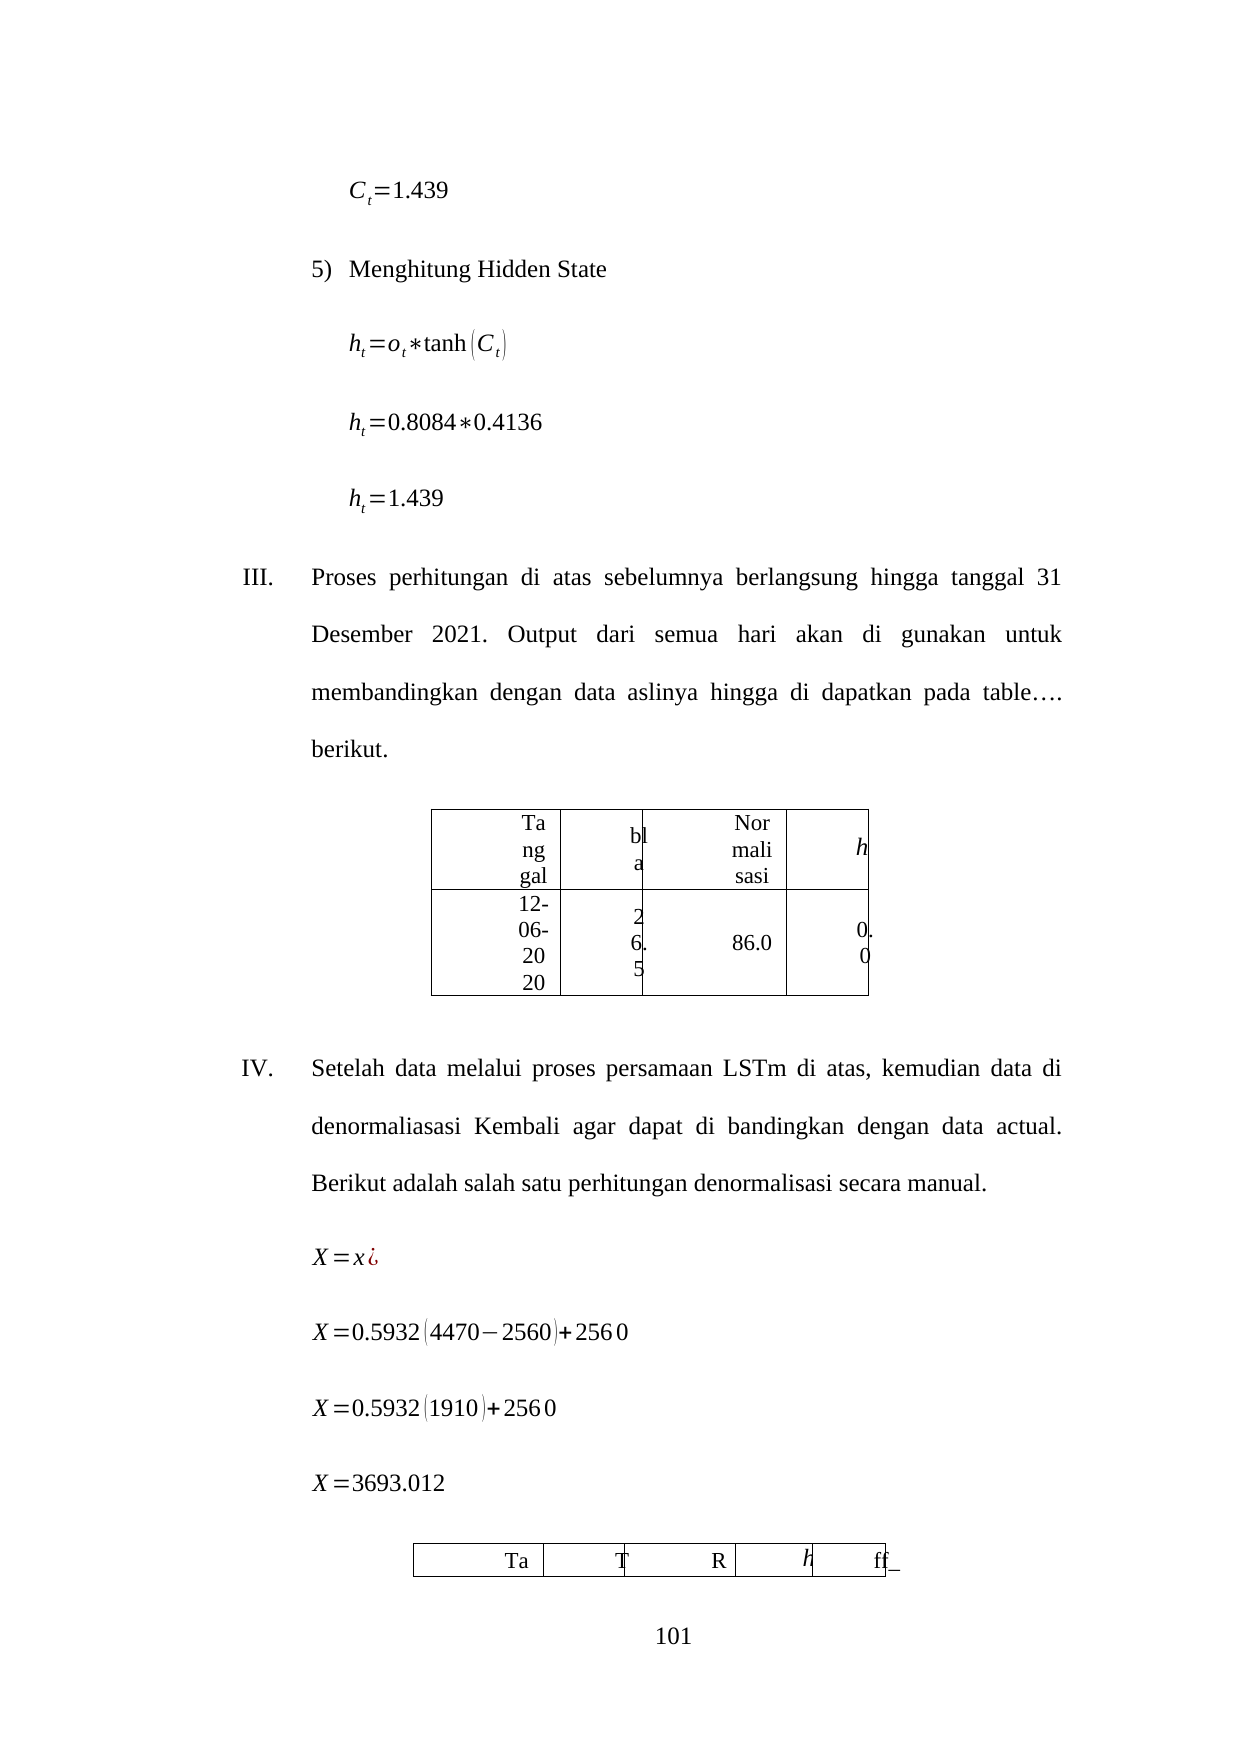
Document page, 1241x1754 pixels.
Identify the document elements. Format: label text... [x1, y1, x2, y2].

table_header [787, 810, 868, 888]
table_cell 12-06-2020 [432, 890, 560, 995]
table_header bla [561, 810, 642, 888]
list Setelah data melalui proses persamaan LSTm di atas, kemudian data di denormaliasasi Kembali agar dapat di bandingkan dengan data actual. Berikut adalah salah satu perhitungan denormalisasi secara manual. [274, 1053, 1063, 1197]
list Proses perhitungan di atas sebelumnya berlangsung hingga tanggal 31 Desember 2021. Output dari semua hari akan di gunakan untuk membandingkan dengan data aslinya hingga di dapatkan pada table…. berikut. [274, 562, 1063, 763]
list Menghitung Hidden State [311, 254, 1063, 283]
table_cell 0.0 [787, 890, 868, 995]
table_header RH_avg [625, 1544, 735, 1576]
table_header Tanggal [414, 1544, 543, 1576]
table_header Tanggal [432, 810, 560, 888]
table_header ff_x [813, 1544, 885, 1576]
table_header [736, 1544, 812, 1576]
table_header Tavg [544, 1544, 624, 1576]
table_cell 86.0 [643, 890, 786, 995]
table_cell 26.5 [561, 890, 642, 995]
table_header Normalisasi [643, 810, 786, 888]
